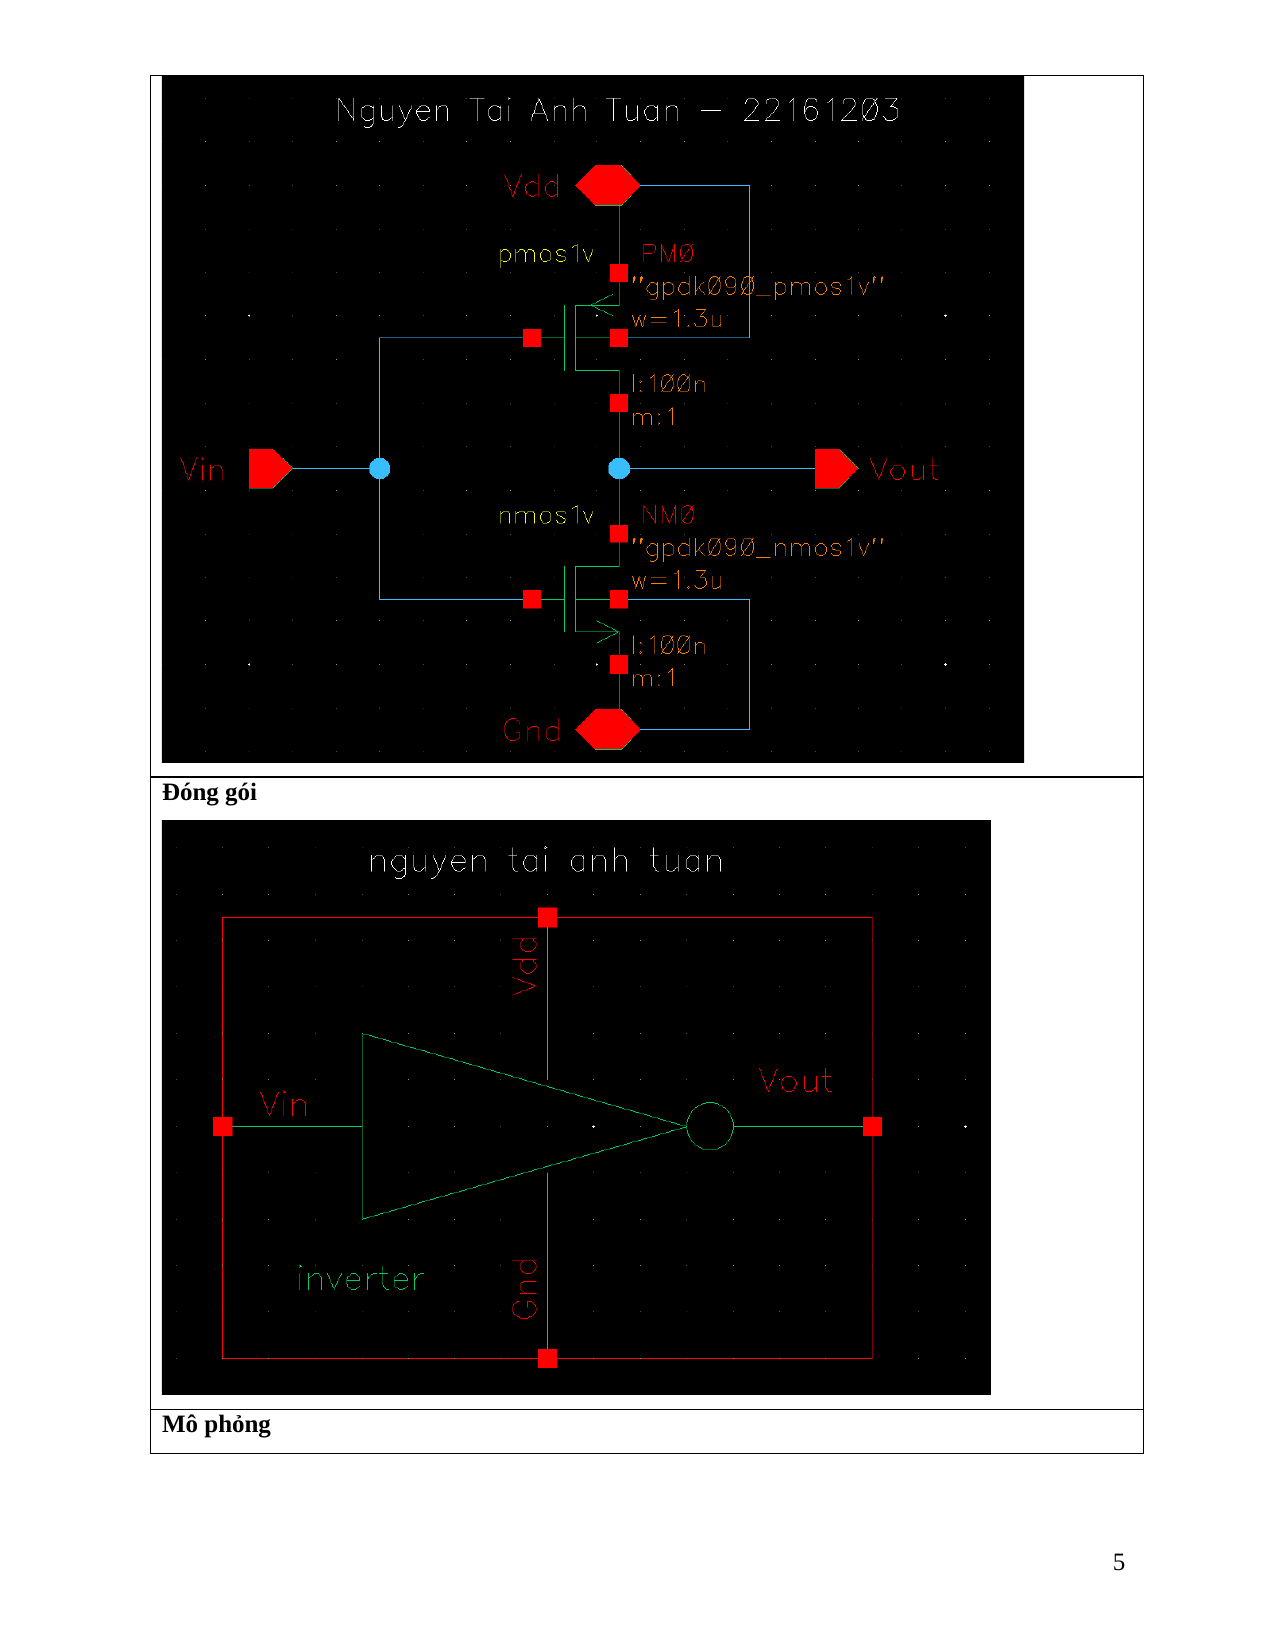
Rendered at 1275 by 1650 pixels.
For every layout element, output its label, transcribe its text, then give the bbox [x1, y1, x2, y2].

picture [161, 820, 991, 1395]
table_cell Mô phỏng [151, 1410, 1143, 1453]
table_header Sơ đồ nguyên lý [151, 76, 1143, 776]
table_cell Đóng gói [151, 778, 1143, 1408]
picture [161, 76, 1025, 763]
